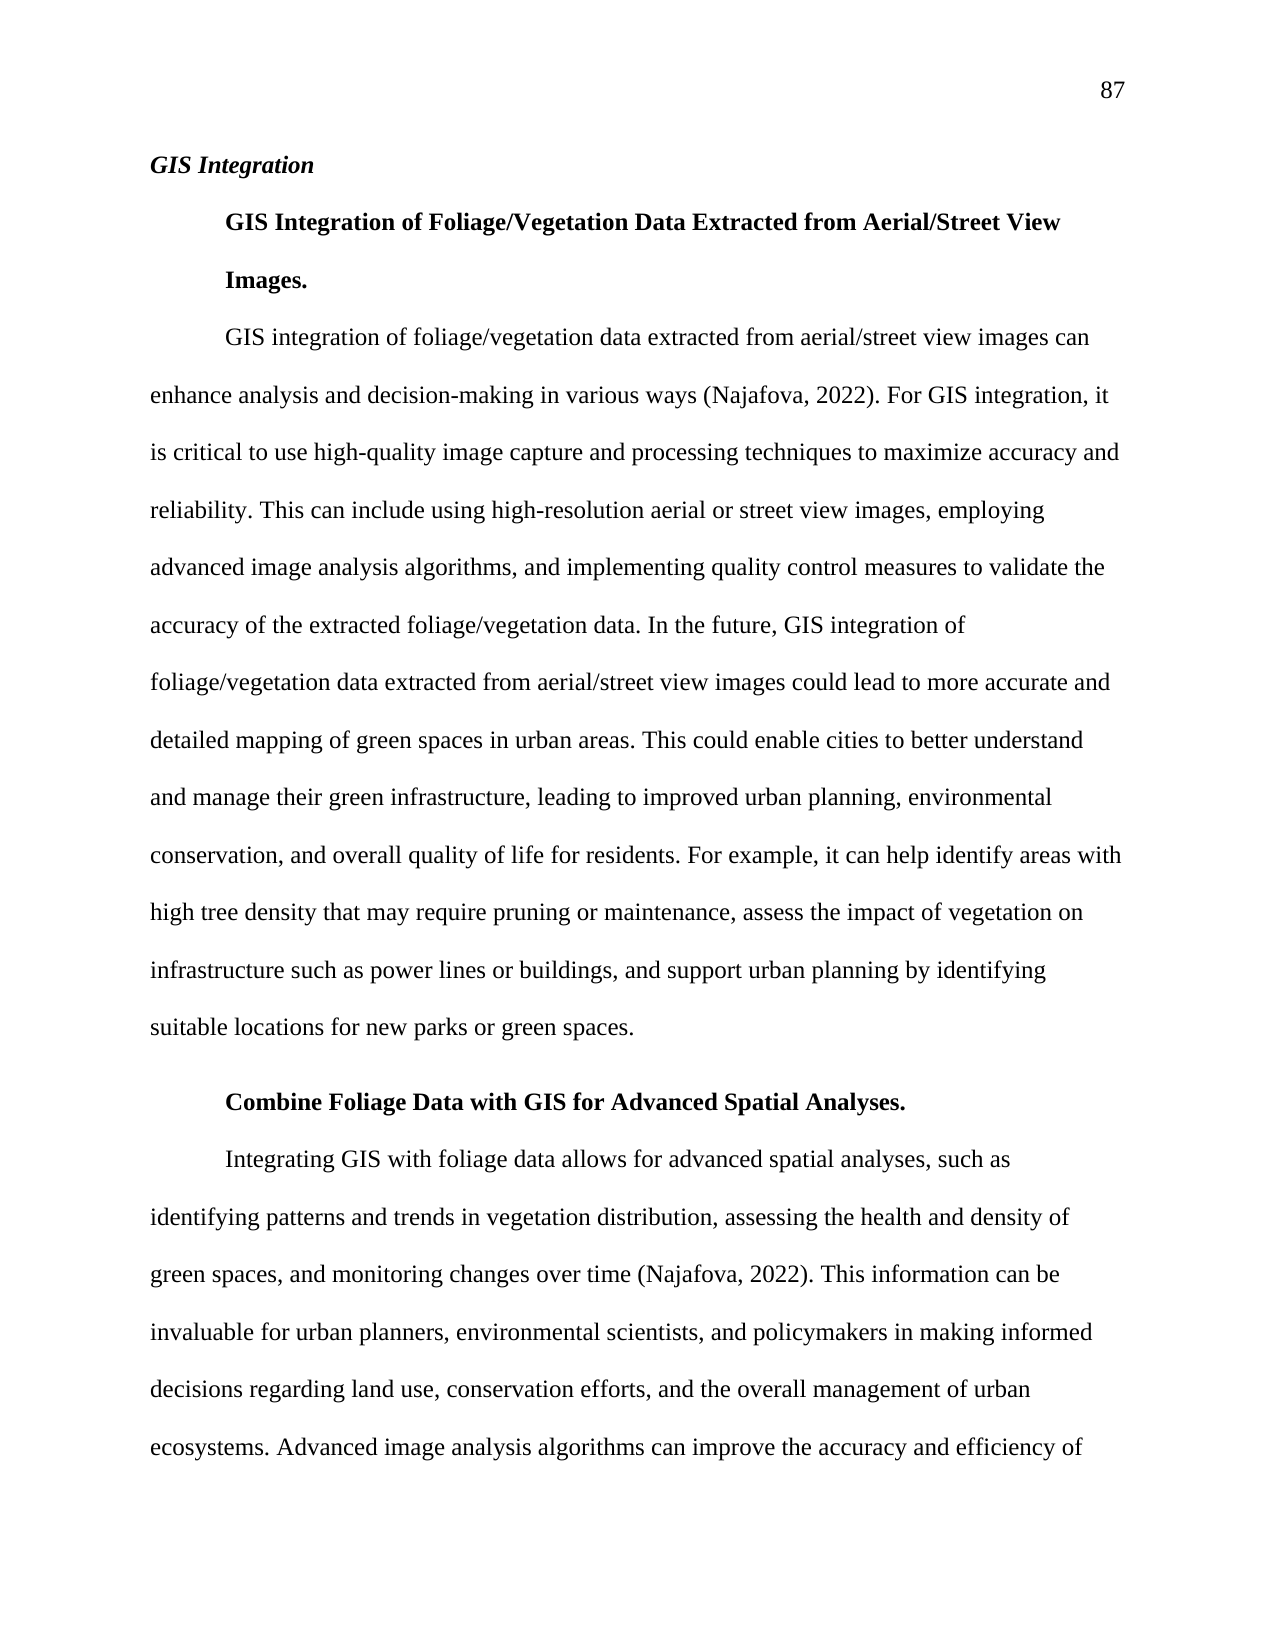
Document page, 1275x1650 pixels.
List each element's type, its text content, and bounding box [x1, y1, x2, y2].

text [150, 1144, 1125, 1460]
subtitle GIS Integration [150, 150, 1125, 179]
subtitle GIS Integration of Foliage/Vegetation Data Extracted from Aerial/Street View Images. [225, 207, 1125, 294]
subtitle Combine Foliage Data with GIS for Advanced Spatial Analyses. [225, 1087, 1125, 1115]
text GIS integration of foliage/vegetation data extracted from aerial/street view images can enhance analysis and decision-making in various ways (Najafova, 2022). For GIS integration, it is critical to use high-quality image capture and processing techniques to maximize accuracy and reliability. This can include using high-resolution aerial or street view images, employing advanced image analysis algorithms, and implementing quality control measures to validate the accuracy of the extracted foliage/vegetation data. In the future, GIS integration of foliage/vegetation data extracted from aerial/street view images could lead to more accurate and detailed mapping of green spaces in urban areas. This could enable cities to better understand and manage their green infrastructure, leading to improved urban planning, environmental conservation, and overall quality of life for residents. For example, it can help identify areas with high tree density that may require pruning or maintenance, assess the impact of vegetation on infrastructure such as power lines or buildings, and support urban planning by identifying suitable locations for new parks or green spaces. [150, 322, 1125, 1041]
